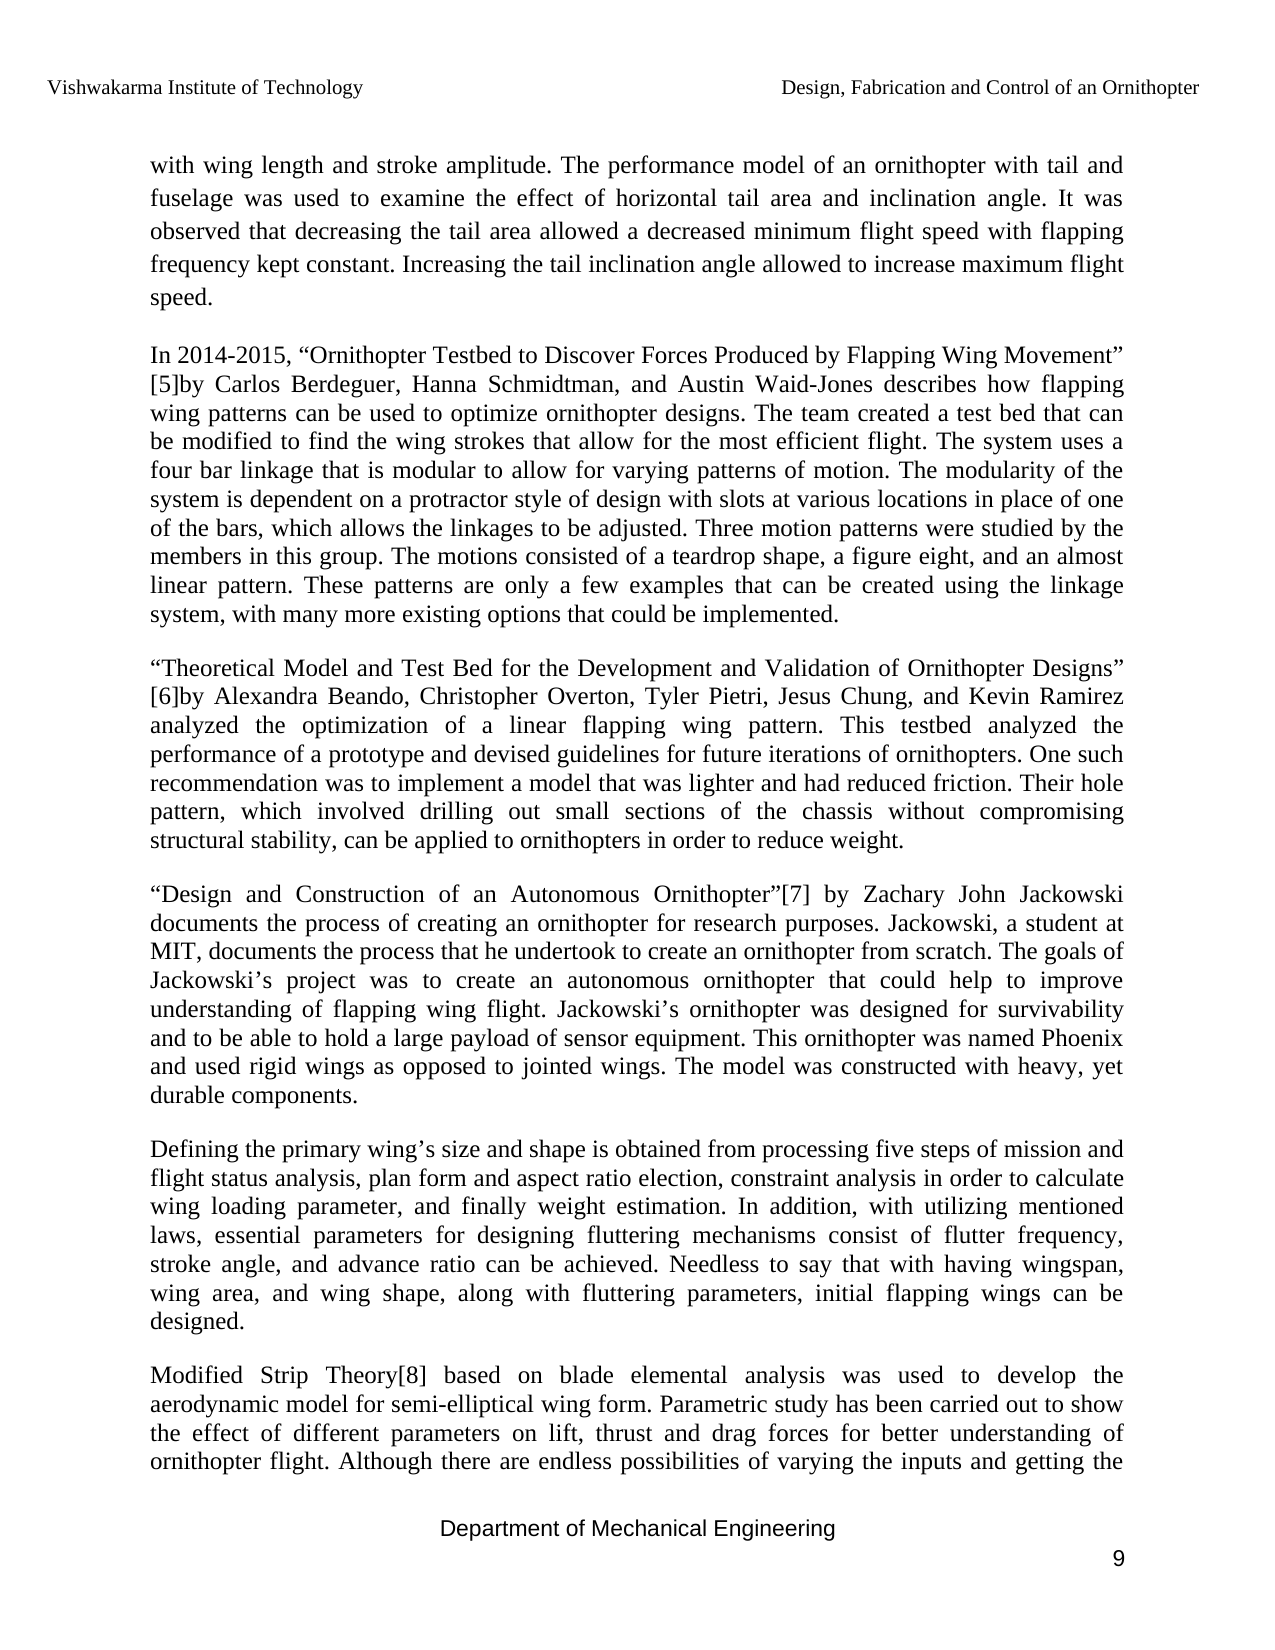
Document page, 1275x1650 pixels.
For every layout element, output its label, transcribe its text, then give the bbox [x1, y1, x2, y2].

text Defining the primary wing’s size and shape is obtained from processing five steps of mission and flight status analysis, plan form and aspect ratio election, constraint analysis in order to calculate wing loading parameter, and finally weight estimation. In addition, with utilizing mentioned laws, essential parameters for designing fluttering mechanisms consist of flutter frequency, stroke angle, and advance ratio can be achieved. Needless to say that with having wingspan, wing area, and wing shape, along with fluttering parameters, initial flapping wings can be designed. [150, 1134, 1125, 1335]
text In 2014-2015, “Ornithopter Testbed to Discover Forces Produced by Flapping Wing Movement” [5]by Carlos Berdeguer, Hanna Schmidtman, and Austin Waid-Jones describes how flapping wing patterns can be used to optimize ornithopter designs. The team created a test bed that can be modified to find the wing strokes that allow for the most efficient flight. The system uses a four bar linkage that is modular to allow for varying patterns of motion. The modularity of the system is dependent on a protractor style of design with slots at various locations in place of one of the bars, which allows the linkages to be adjusted. Three motion patterns were studied by the members in this group. The motions consisted of a teardrop shape, a figure eight, and an almost linear pattern. These patterns are only a few examples that can be created using the linkage system, with many more existing options that could be implemented. [150, 340, 1125, 628]
text “Design and Construction of an Autonomous Ornithopter”[7] by Zachary John Jackowski documents the process of creating an ornithopter for research purposes. Jackowski, a student at MIT, documents the process that he undertook to create an ornithopter from scratch. The goals of Jackowski’s project was to create an autonomous ornithopter that could help to improve understanding of flapping wing flight. Jackowski’s ornithopter was designed for survivability and to be able to hold a large payload of sensor equipment. This ornithopter was named Phoenix and used rigid wings as opposed to jointed wings. The model was constructed with heavy, yet durable components. [150, 879, 1125, 1109]
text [150, 150, 1125, 311]
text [150, 1360, 1125, 1475]
text “Theoretical Model and Test Bed for the Development and Validation of Ornithopter Designs” [6]by Alexandra Beando, Christopher Overton, Tyler Pietri, Jesus Chung, and Kevin Ramirez analyzed the optimization of a linear flapping wing pattern. This testbed analyzed the performance of a prototype and devised guidelines for future iterations of ornithopters. One such recommendation was to implement a model that was lighter and had reduced friction. Their hole pattern, which involved drilling out small sections of the chassis without compromising structural stability, can be applied to ornithopters in order to reduce weight. [150, 653, 1125, 854]
